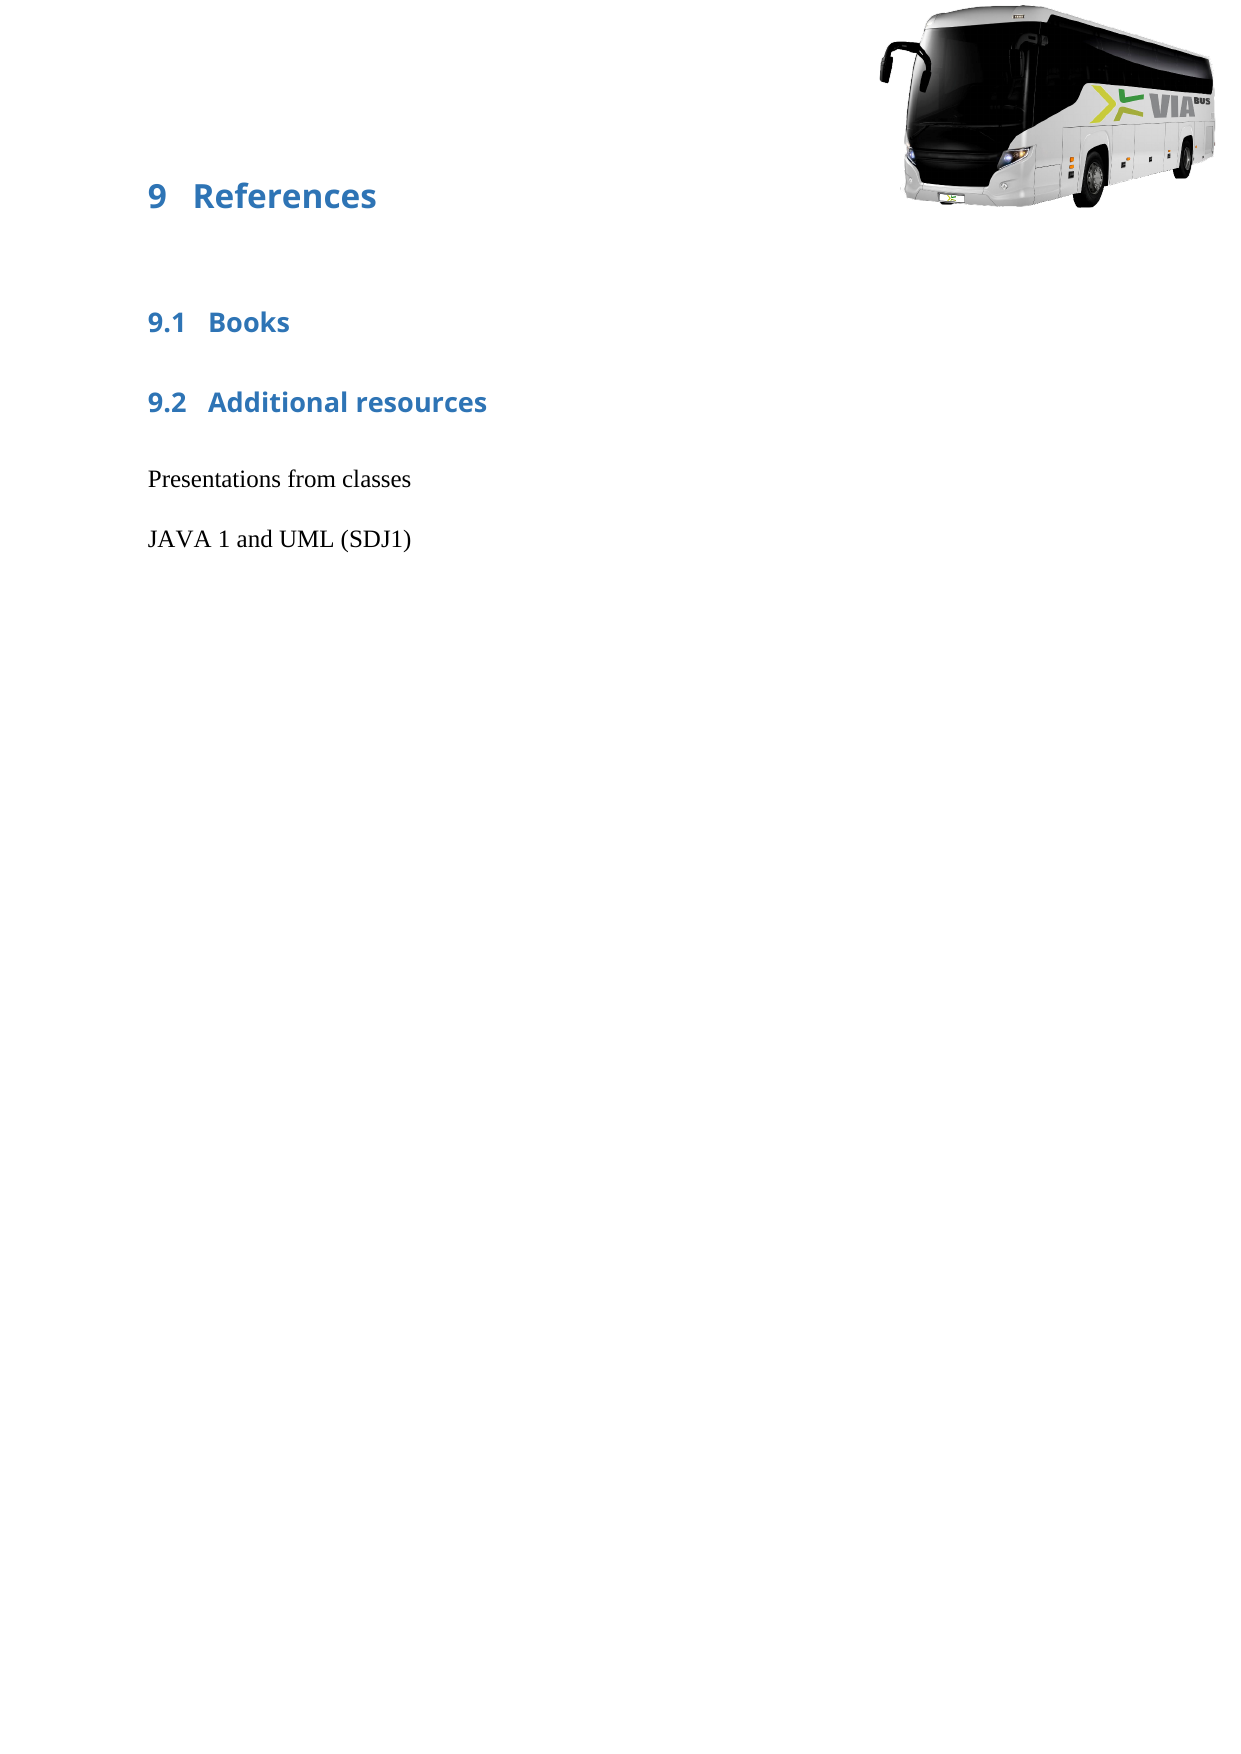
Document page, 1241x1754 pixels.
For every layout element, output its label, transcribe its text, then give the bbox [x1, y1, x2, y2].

text JAVA 1 and UML (SDJ1) [148, 524, 1093, 552]
subtitle References [148, 173, 1093, 218]
subtitle Books [148, 303, 1093, 340]
subtitle Additional resources [148, 383, 1093, 420]
text Presentations from classes [148, 464, 1093, 493]
picture [874, 0, 1218, 213]
